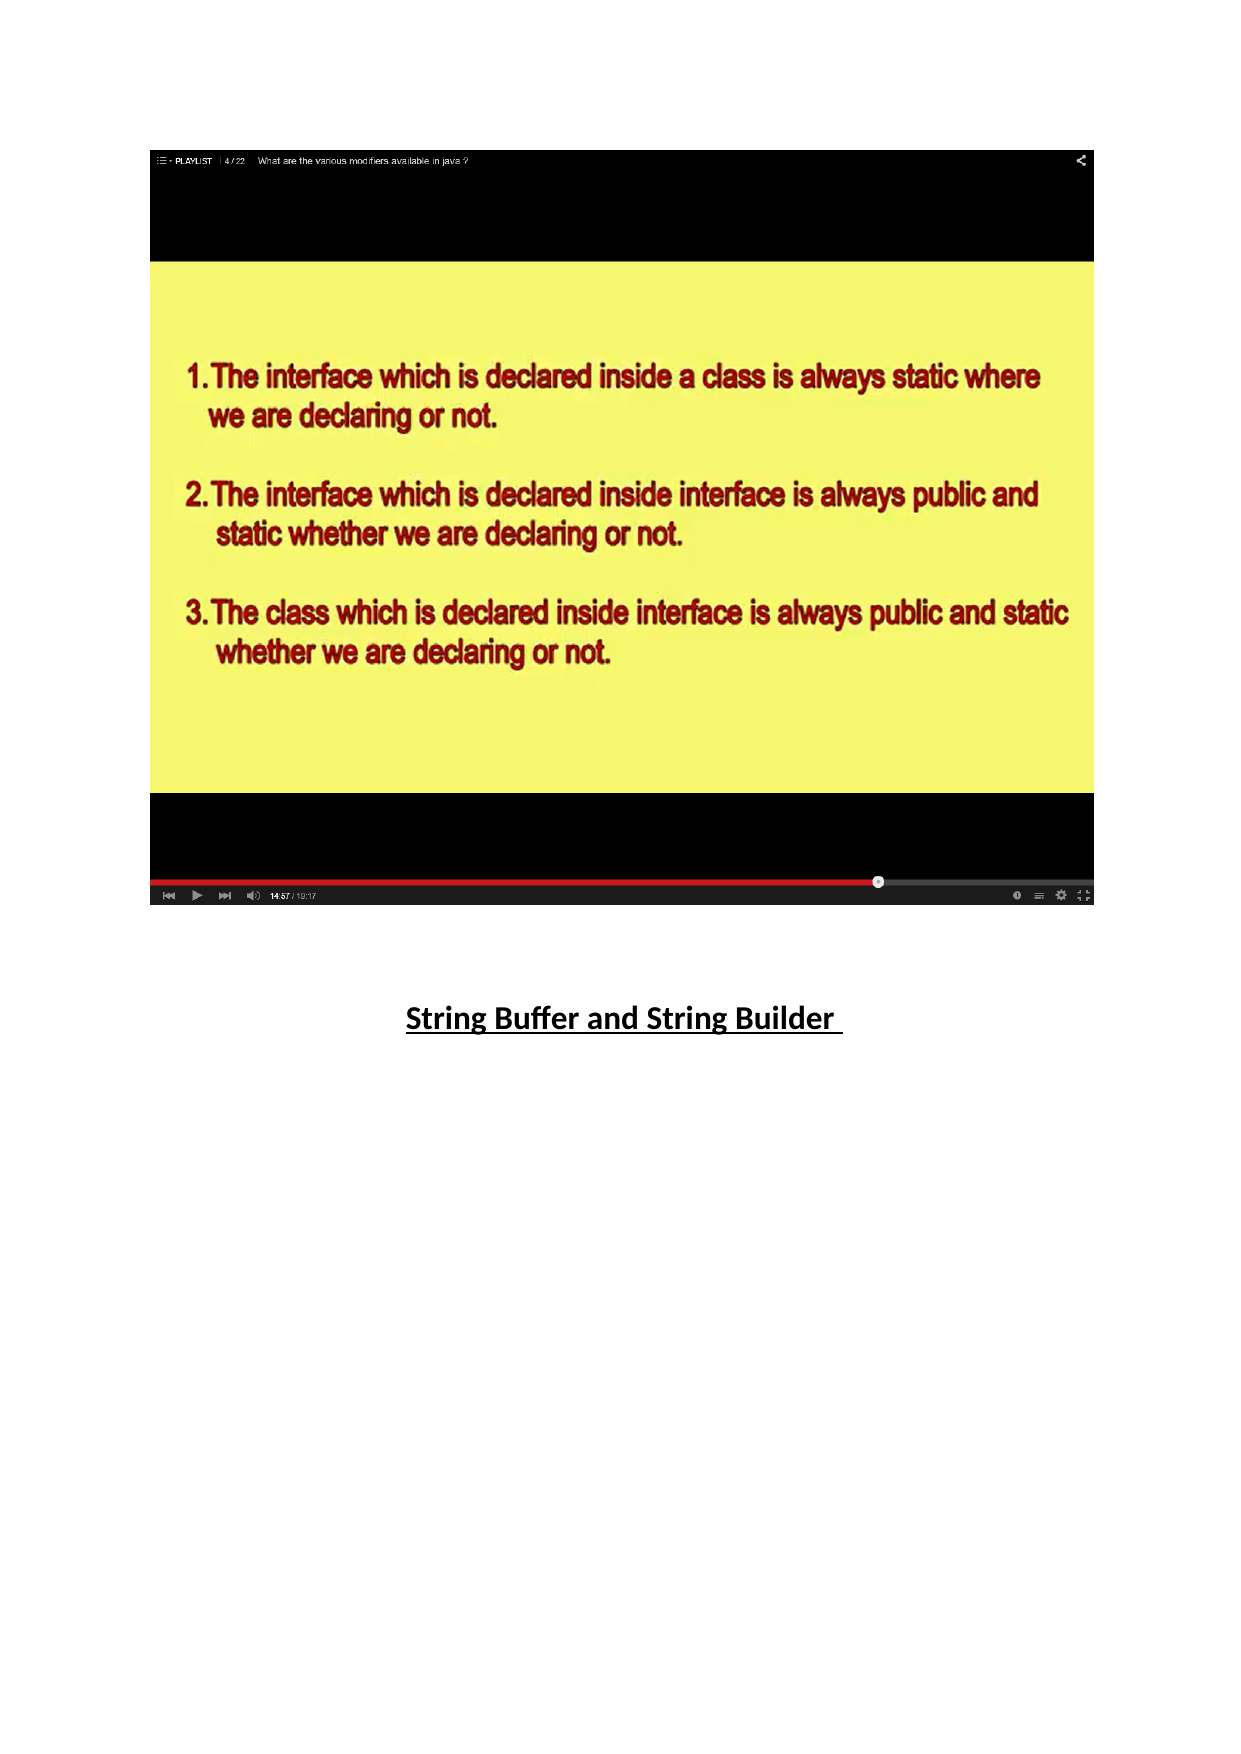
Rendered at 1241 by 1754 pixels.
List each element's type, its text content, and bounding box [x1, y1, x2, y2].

text String Buffer and String Builder [150, 997, 1090, 1038]
picture [150, 150, 1094, 905]
